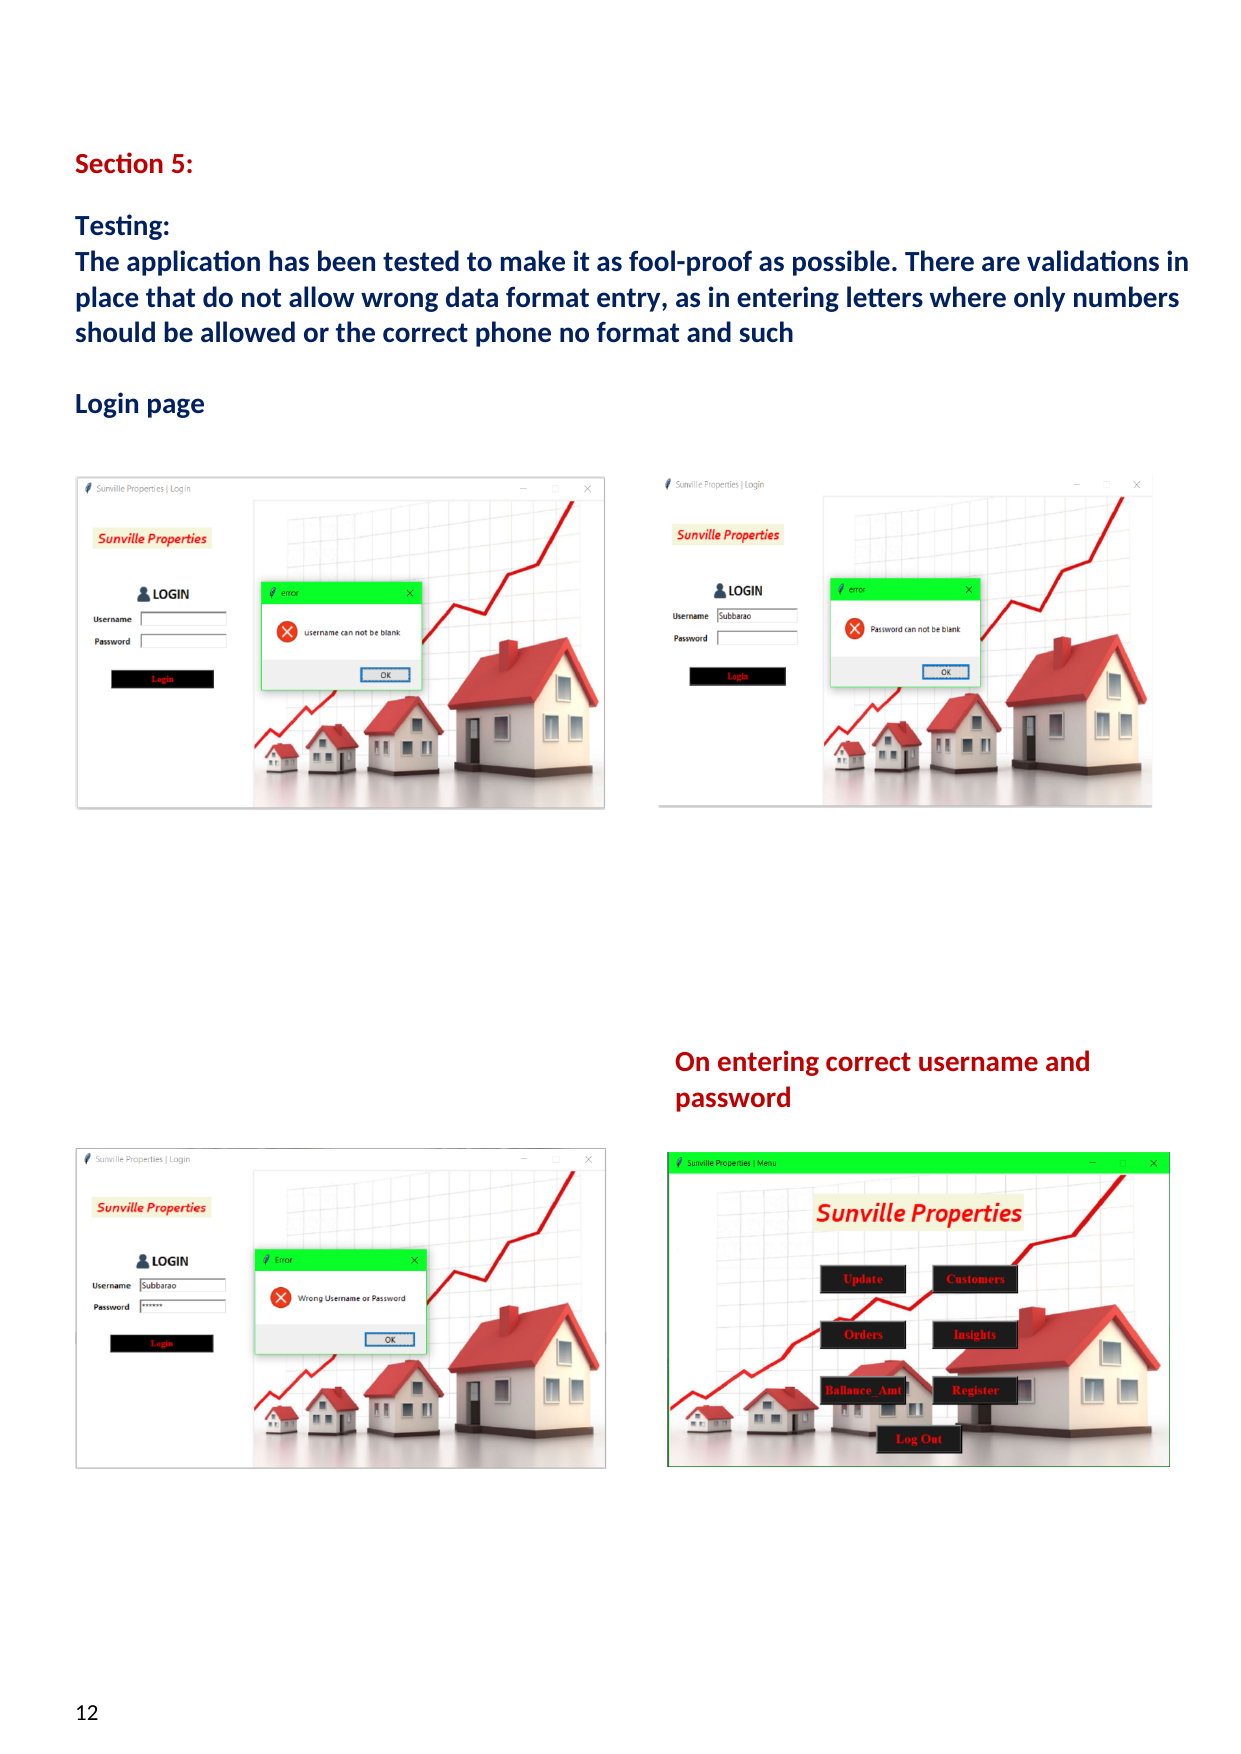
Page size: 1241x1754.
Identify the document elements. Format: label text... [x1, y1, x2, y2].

picture [658, 475, 1153, 808]
picture [75, 476, 605, 810]
text Login page [75, 386, 1211, 421]
text Testing: [75, 207, 1211, 243]
picture [667, 1152, 1170, 1467]
text On entering correct username and password [675, 1043, 1211, 1115]
text The application has been tested to make it as fool-proof as possible. There are validations in place that do not allow wrong data format entry, as in entering letters where only numbers should be allowed or the correct phone no format and such [75, 243, 1211, 350]
picture [75, 1148, 607, 1469]
text Section 5: [75, 145, 1211, 181]
